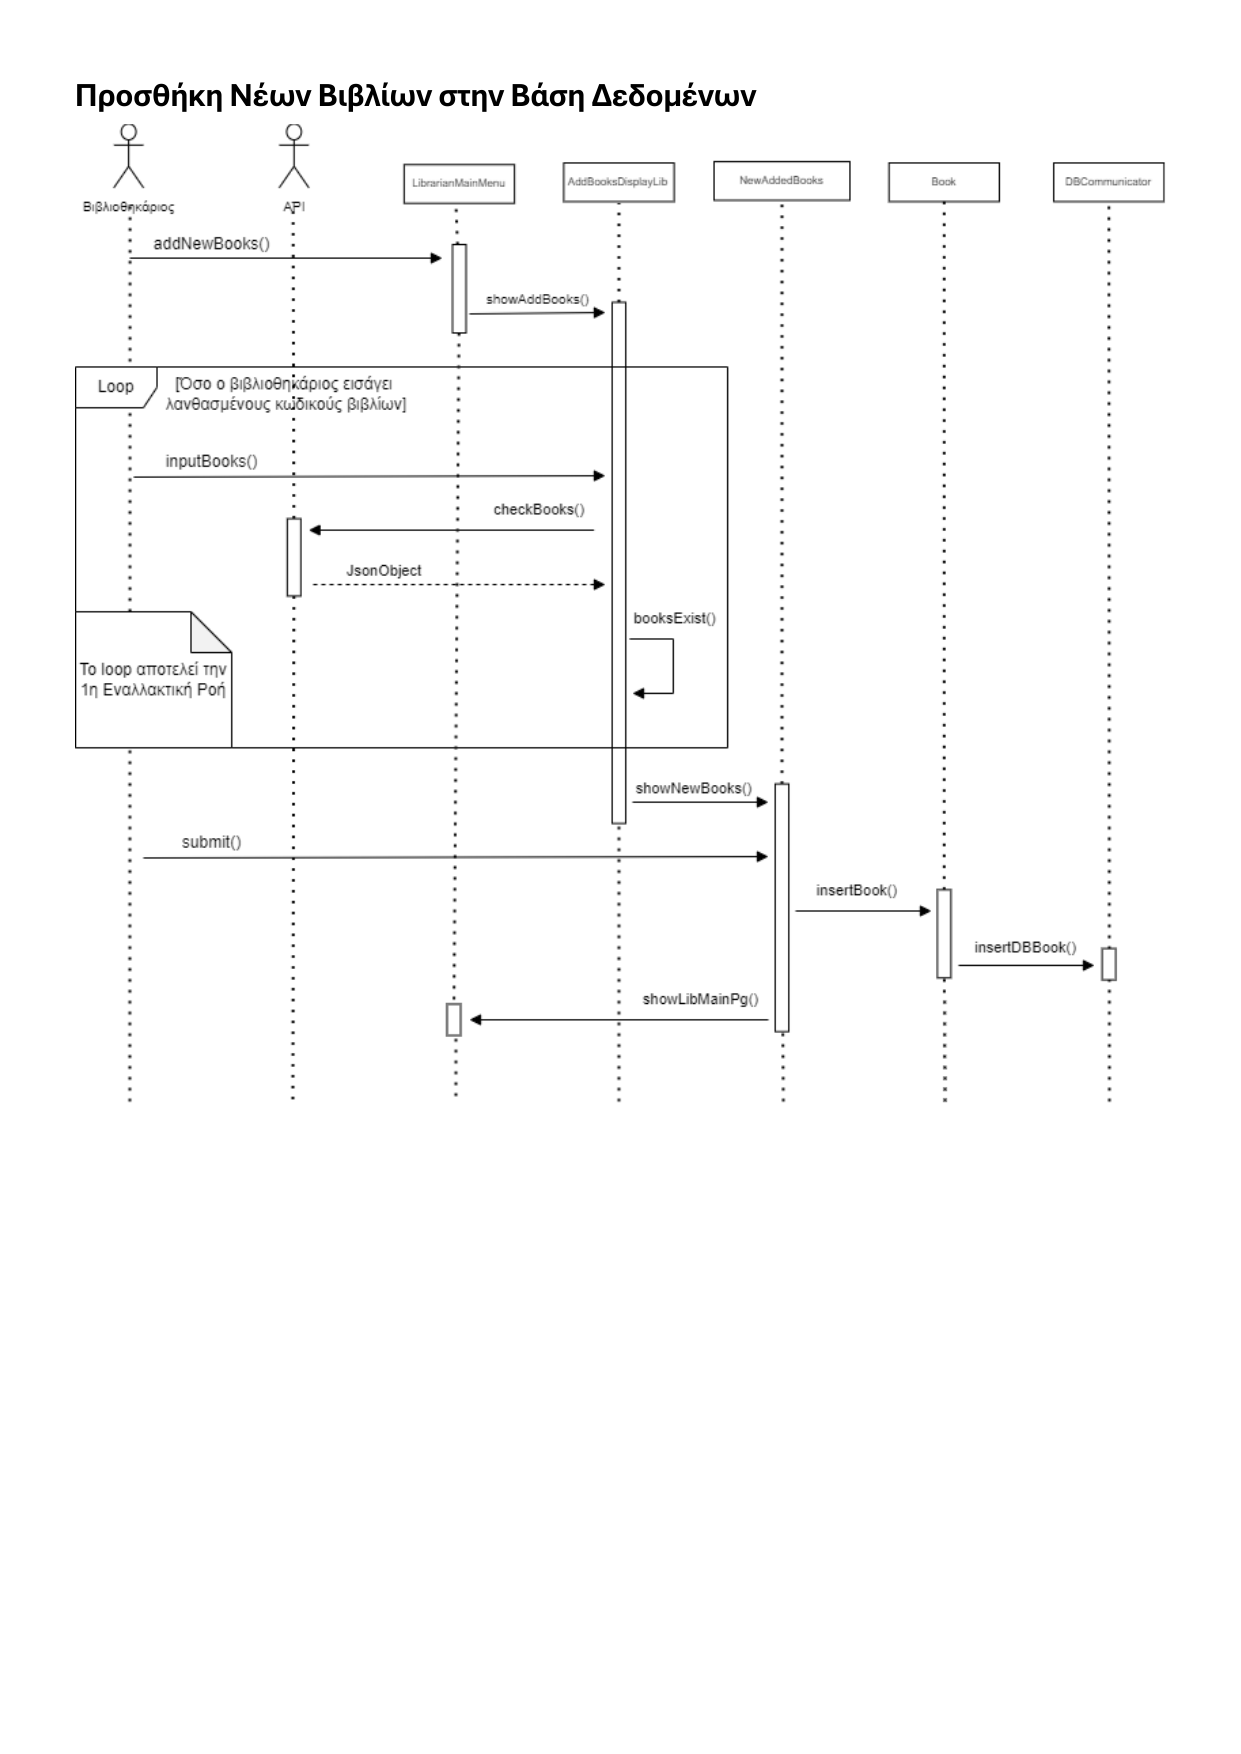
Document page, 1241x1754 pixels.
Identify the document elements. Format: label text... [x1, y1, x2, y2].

picture [75, 124, 1166, 1105]
text Προσθήκη Νέων Βιβλίων στην Βάση Δεδομένων [75, 75, 1165, 116]
